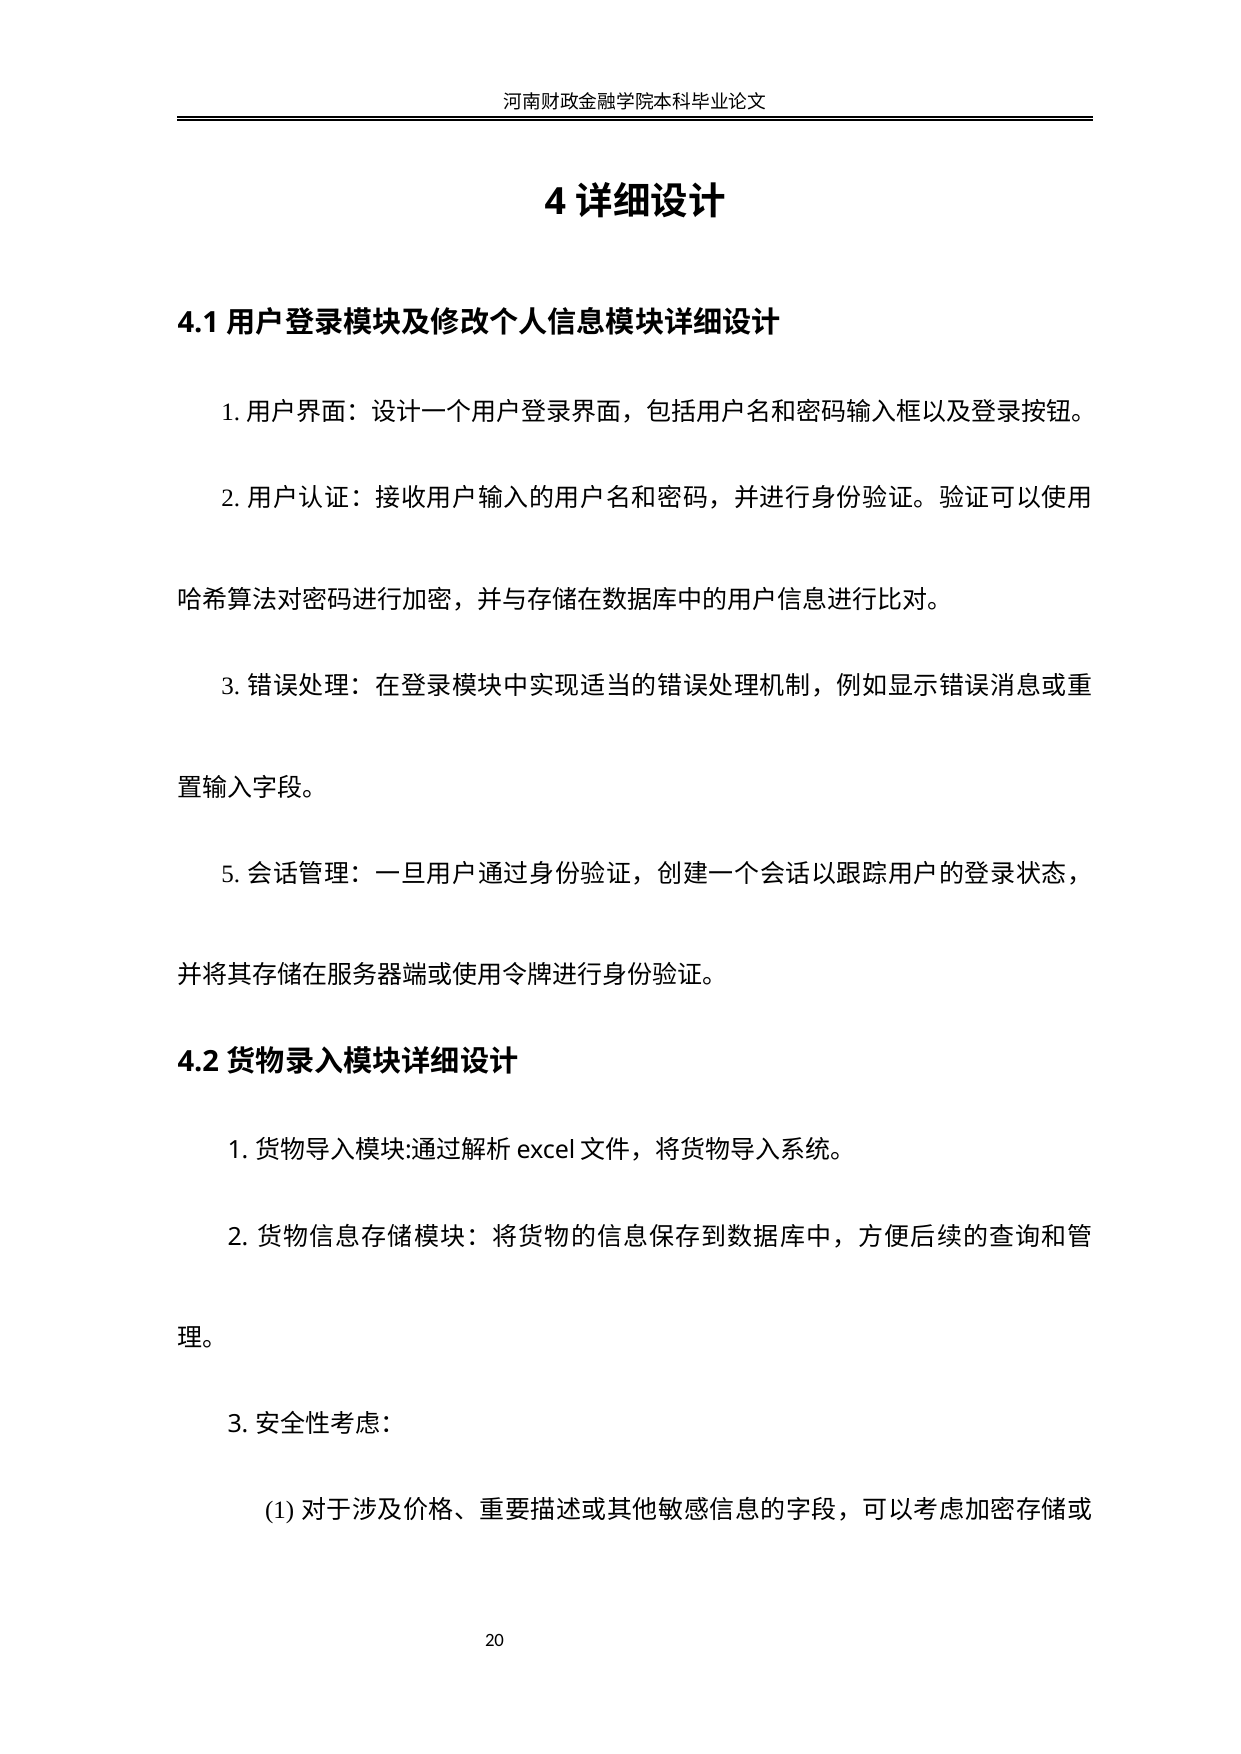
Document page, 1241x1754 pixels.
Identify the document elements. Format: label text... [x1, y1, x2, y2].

list 2. 货物信息存储模块：将货物的信息保存到数据库中，方便后续的查询和管理。 [177, 1200, 1093, 1370]
text 4.1 用户登录模块及修改个人信息模块详细设计 [177, 286, 1093, 354]
subtitle 4 详细设计 [177, 164, 1093, 232]
text 5. 会话管理：一旦用户通过身份验证，创建一个会话以跟踪用户的登录状态，并将其存储在服务器端或使用令牌进行身份验证。 [177, 837, 1093, 1007]
text 1. 用户界面：设计一个用户登录界面，包括用户名和密码输入框以及登录按钮。 [177, 375, 1093, 443]
list 1. 货物导入模块:通过解析excel文件，将货物导入系统。 [177, 1114, 1093, 1182]
text 4.2 货物录入模块详细设计 [177, 1025, 1093, 1093]
list 3. 安全性考虑： [177, 1388, 1093, 1456]
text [221, 1474, 1093, 1542]
text 3. 错误处理：在登录模块中实现适当的错误处理机制，例如显示错误消息或重置输入字段。 [177, 649, 1093, 819]
text 2. 用户认证：接收用户输入的用户名和密码，并进行身份验证。验证可以使用哈希算法对密码进行加密，并与存储在数据库中的用户信息进行比对。 [177, 461, 1093, 631]
